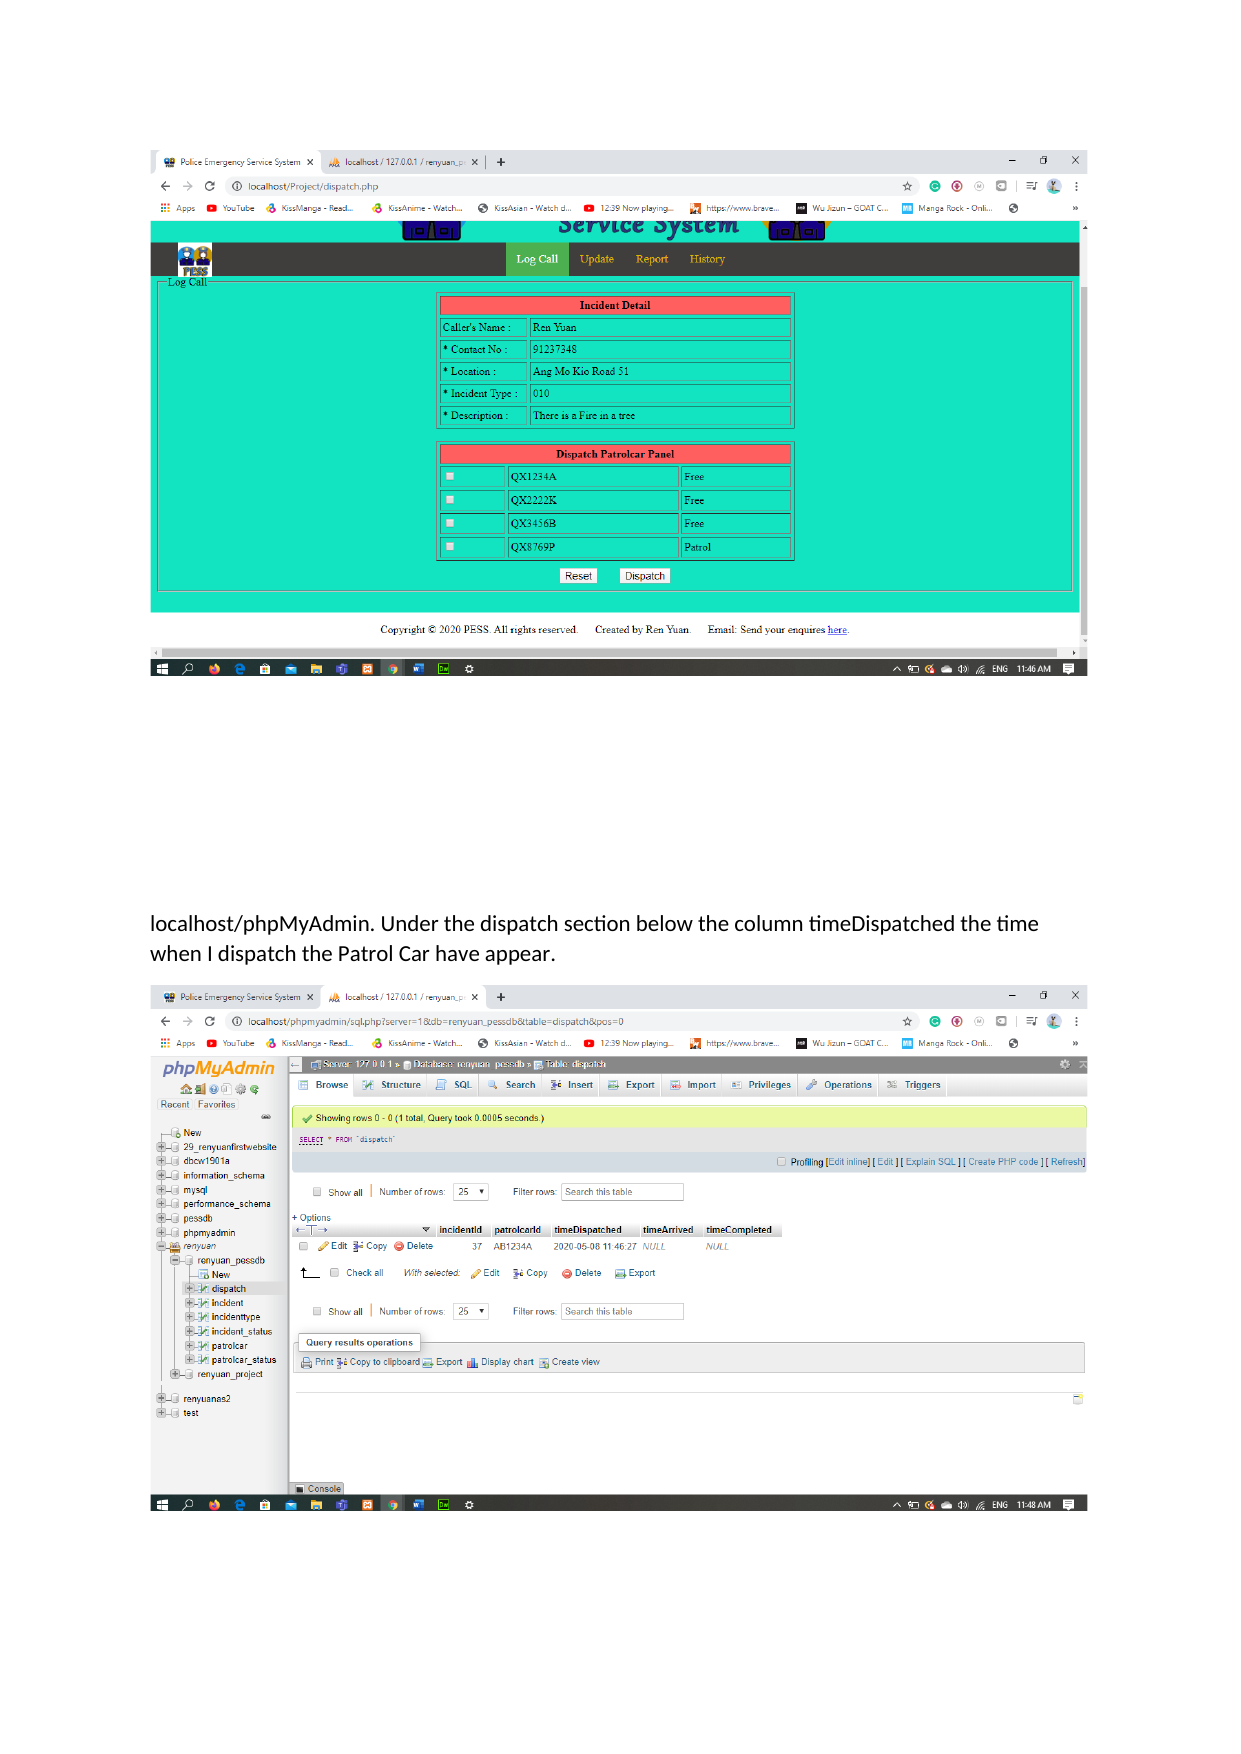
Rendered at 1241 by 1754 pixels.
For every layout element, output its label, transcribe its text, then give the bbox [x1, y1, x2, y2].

picture [150, 985, 1087, 1511]
picture [150, 150, 1087, 675]
text localhost/phpMyAdmin. Under the dispatch section below the column timeDispatched the time when I dispatch the Patrol Car have appear. [150, 909, 1090, 967]
